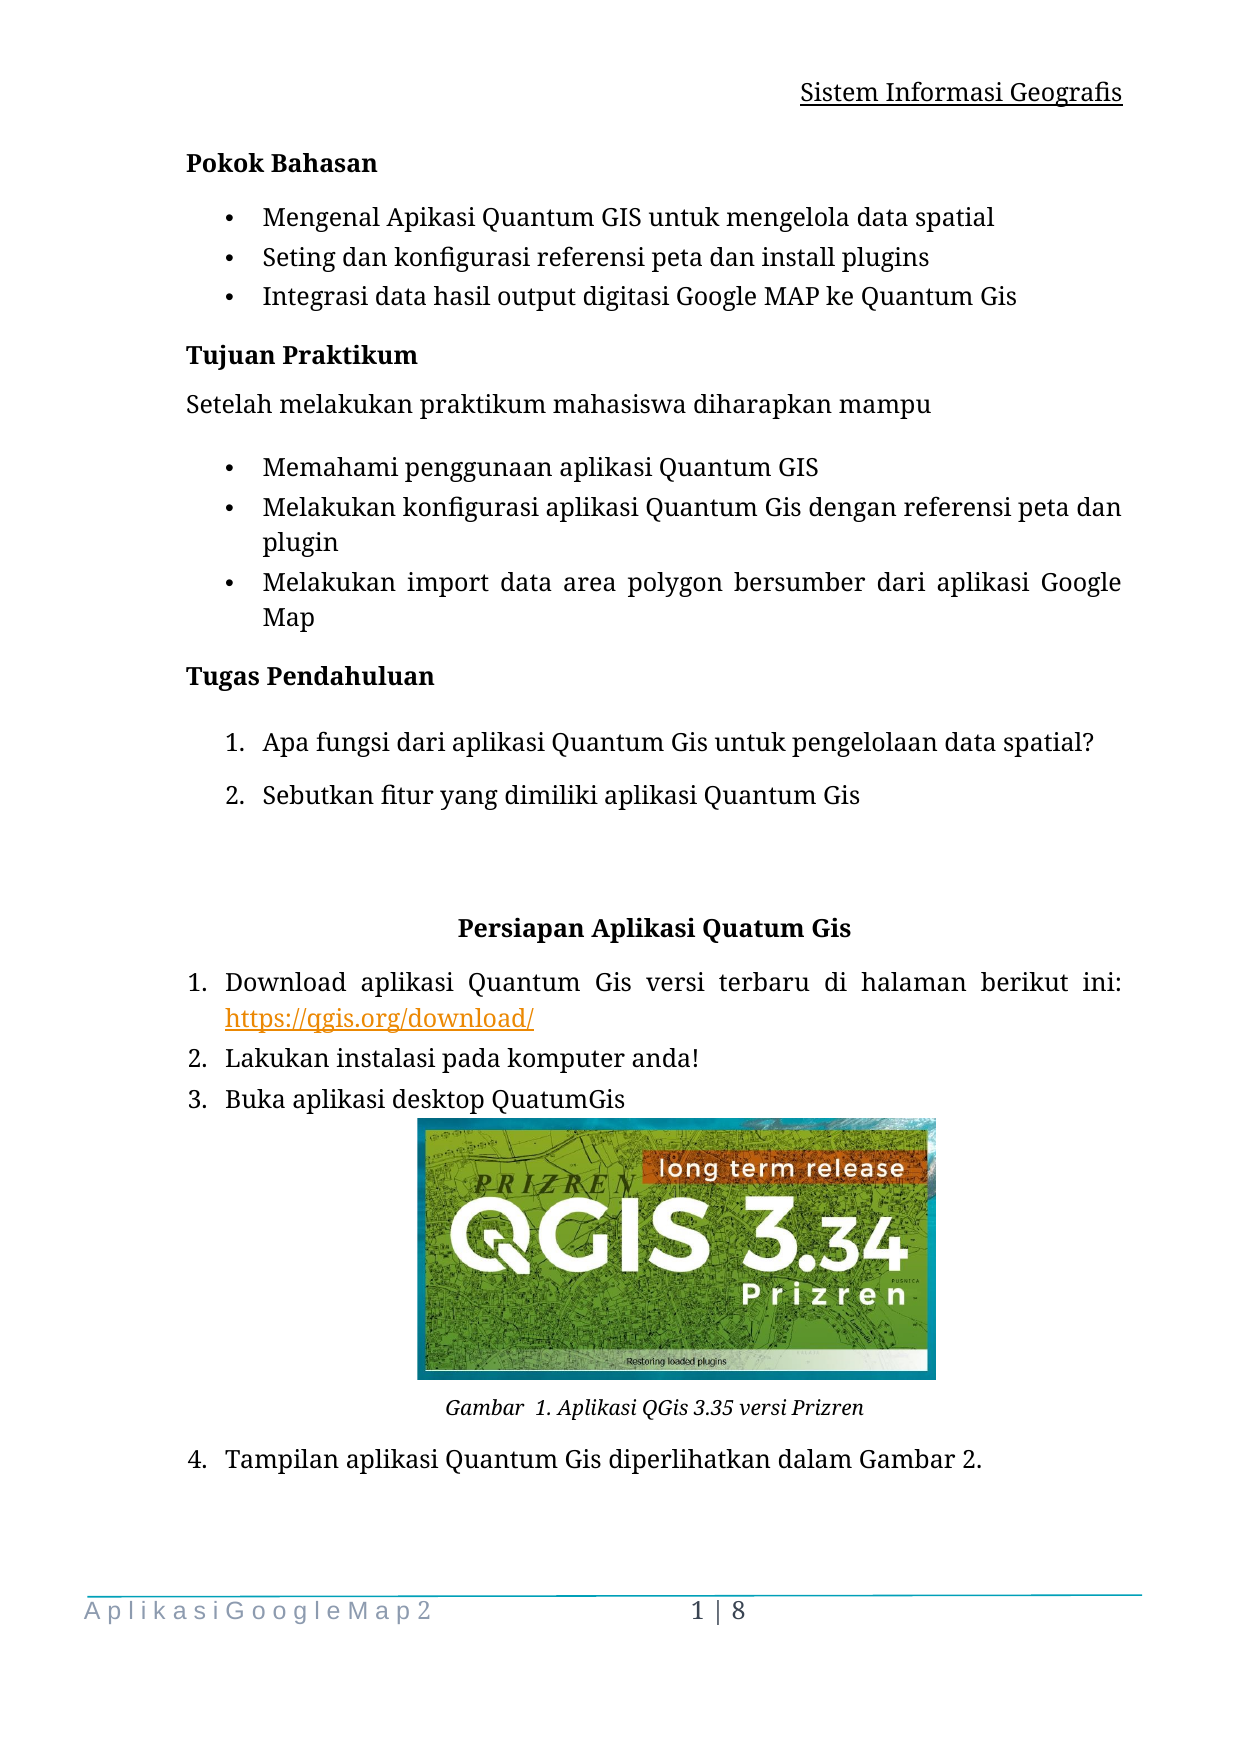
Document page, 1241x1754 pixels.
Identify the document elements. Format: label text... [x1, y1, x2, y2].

subtitle Persiapan Aplikasi Quatum Gis [187, 911, 1122, 945]
list Buka aplikasi desktop QuatumGis [187, 1081, 1123, 1116]
list Melakukan konfigurasi aplikasi Quantum Gis dengan referensi peta dan plugin [225, 489, 1123, 559]
list Lakukan instalasi pada komputer anda! [187, 1041, 1123, 1075]
list Apa fungsi dari aplikasi Quantum Gis untuk pengelolaan data spatial? [225, 725, 1123, 759]
subtitle Tujuan Praktikum [186, 337, 1123, 372]
list Integrasi data hasil output digitasi Google MAP ke Quantum Gis [225, 278, 1123, 312]
list Tampilan aplikasi Quantum Gis diperlihatkan dalam Gambar 2. [187, 1441, 1123, 1475]
subtitle Pokok Bahasan [186, 145, 1123, 179]
list Melakukan import data area polygon bersumber dari aplikasi Google Map [225, 564, 1123, 634]
picture [417, 1171, 422, 1204]
text Gambar 1. Aplikasi QGis 3.35 versi Prizren [187, 1393, 1122, 1421]
text Setelah melakukan praktikum mahasiswa diharapkan mampu [186, 387, 1123, 421]
list Memahami penggunaan aplikasi Quantum GIS [225, 450, 1123, 484]
picture [417, 1118, 936, 1380]
list Seting dan konfigurasi referensi peta dan install plugins [225, 239, 1123, 273]
subtitle Tugas Pendahuluan [186, 659, 1123, 693]
list Download aplikasi Quantum Gis versi terbaru di halaman berikut ini: https://qgis.org/download/ [187, 964, 1123, 1034]
list Mengenal Apikasi Quantum GIS untuk mengelola data spatial [225, 200, 1123, 234]
list Sebutkan fitur yang dimiliki aplikasi Quantum Gis [225, 778, 1123, 812]
